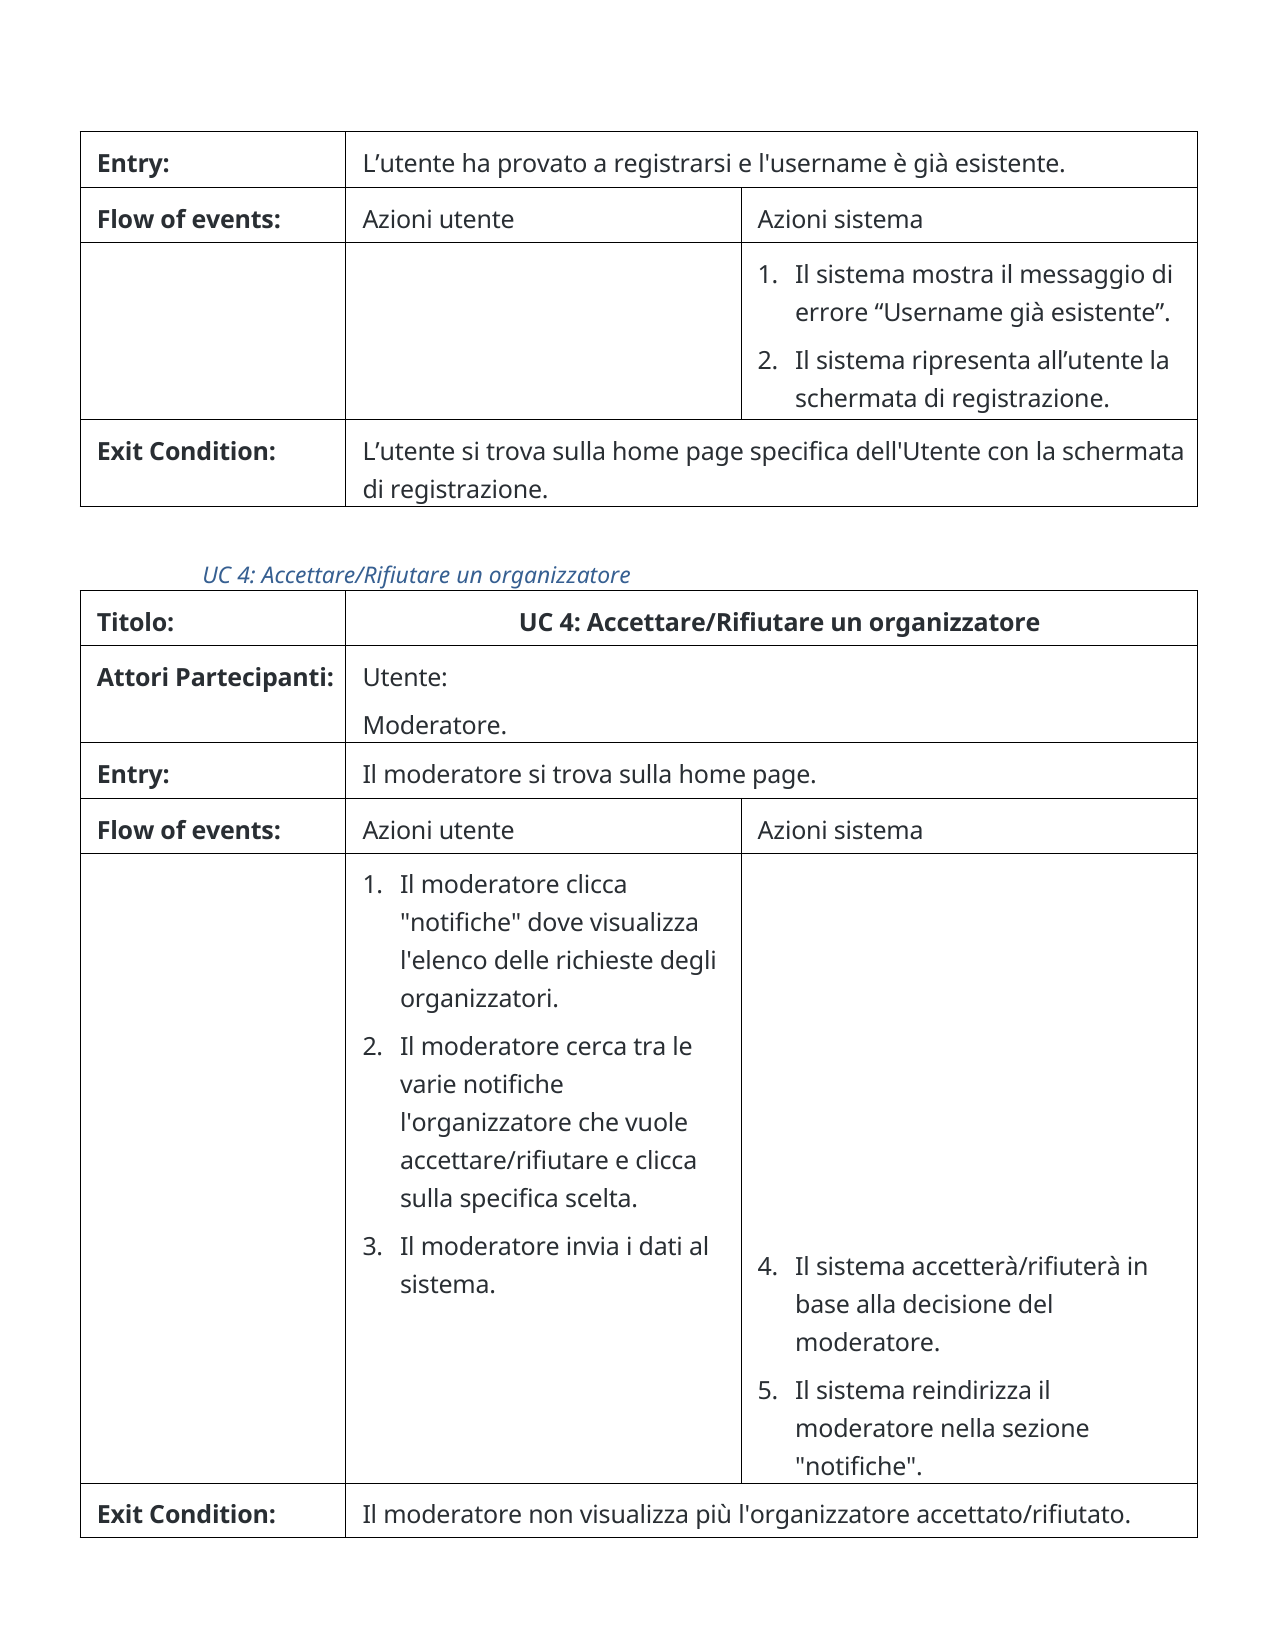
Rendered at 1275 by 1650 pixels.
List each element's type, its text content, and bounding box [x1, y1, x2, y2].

table_header UC 4: Accettare/Rifiutare un organizzatore [346, 591, 1197, 645]
table_cell Utente: Moderatore. [346, 646, 1197, 742]
table_cell Exit Condition: [81, 1484, 345, 1537]
table_cell Azioni utente [346, 799, 741, 852]
table_header Titolo: [81, 591, 345, 645]
table_cell [81, 854, 345, 1483]
table_cell L’utente si trova sulla home page specifica dell'Utente con la schermata di registrazione. [346, 420, 1197, 506]
table_cell Entry: [81, 743, 345, 798]
table_cell Entry: [81, 132, 345, 187]
table_cell Exit Condition: [81, 420, 345, 506]
table_cell [346, 243, 741, 419]
table_cell Azioni utente [346, 188, 741, 242]
table_cell Il moderatore si trova sulla home page. [346, 743, 1197, 798]
table_cell Il sistema mostra il messaggio di errore “Username già esistente”. Il sistema ripresenta all’utente la schermata di registrazione. [742, 243, 1197, 419]
table_cell Flow of events: [81, 188, 345, 242]
table_cell L’utente ha provato a registrarsi e l'username è già esistente. [346, 132, 1197, 187]
table_cell Azioni sistema [742, 799, 1197, 852]
table_cell Attori Partecipanti: [81, 646, 345, 742]
table_cell [81, 243, 345, 419]
table_cell Il moderatore non visualizza più l'organizzatore accettato/rifiutato. [346, 1484, 1197, 1537]
table_cell Il moderatore clicca "notifiche" dove visualizza l'elenco delle richieste degli organizzatori. Il moderatore cerca tra le varie notifiche l'organizzatore che vuole accettare/rifiutare e clicca sulla specifica scelta. Il moderatore invia i dati al sistema. [346, 854, 741, 1483]
table_cell Flow of events: [81, 799, 345, 852]
subtitle UC 4: Accettare/Rifiutare un organizzatore [202, 559, 1223, 590]
table_cell Il sistema accetterà/rifiuterà in base alla decisione del moderatore. Il sistema reindirizza il moderatore nella sezione "notifiche". [742, 854, 1197, 1483]
table_cell Azioni sistema [742, 188, 1197, 242]
